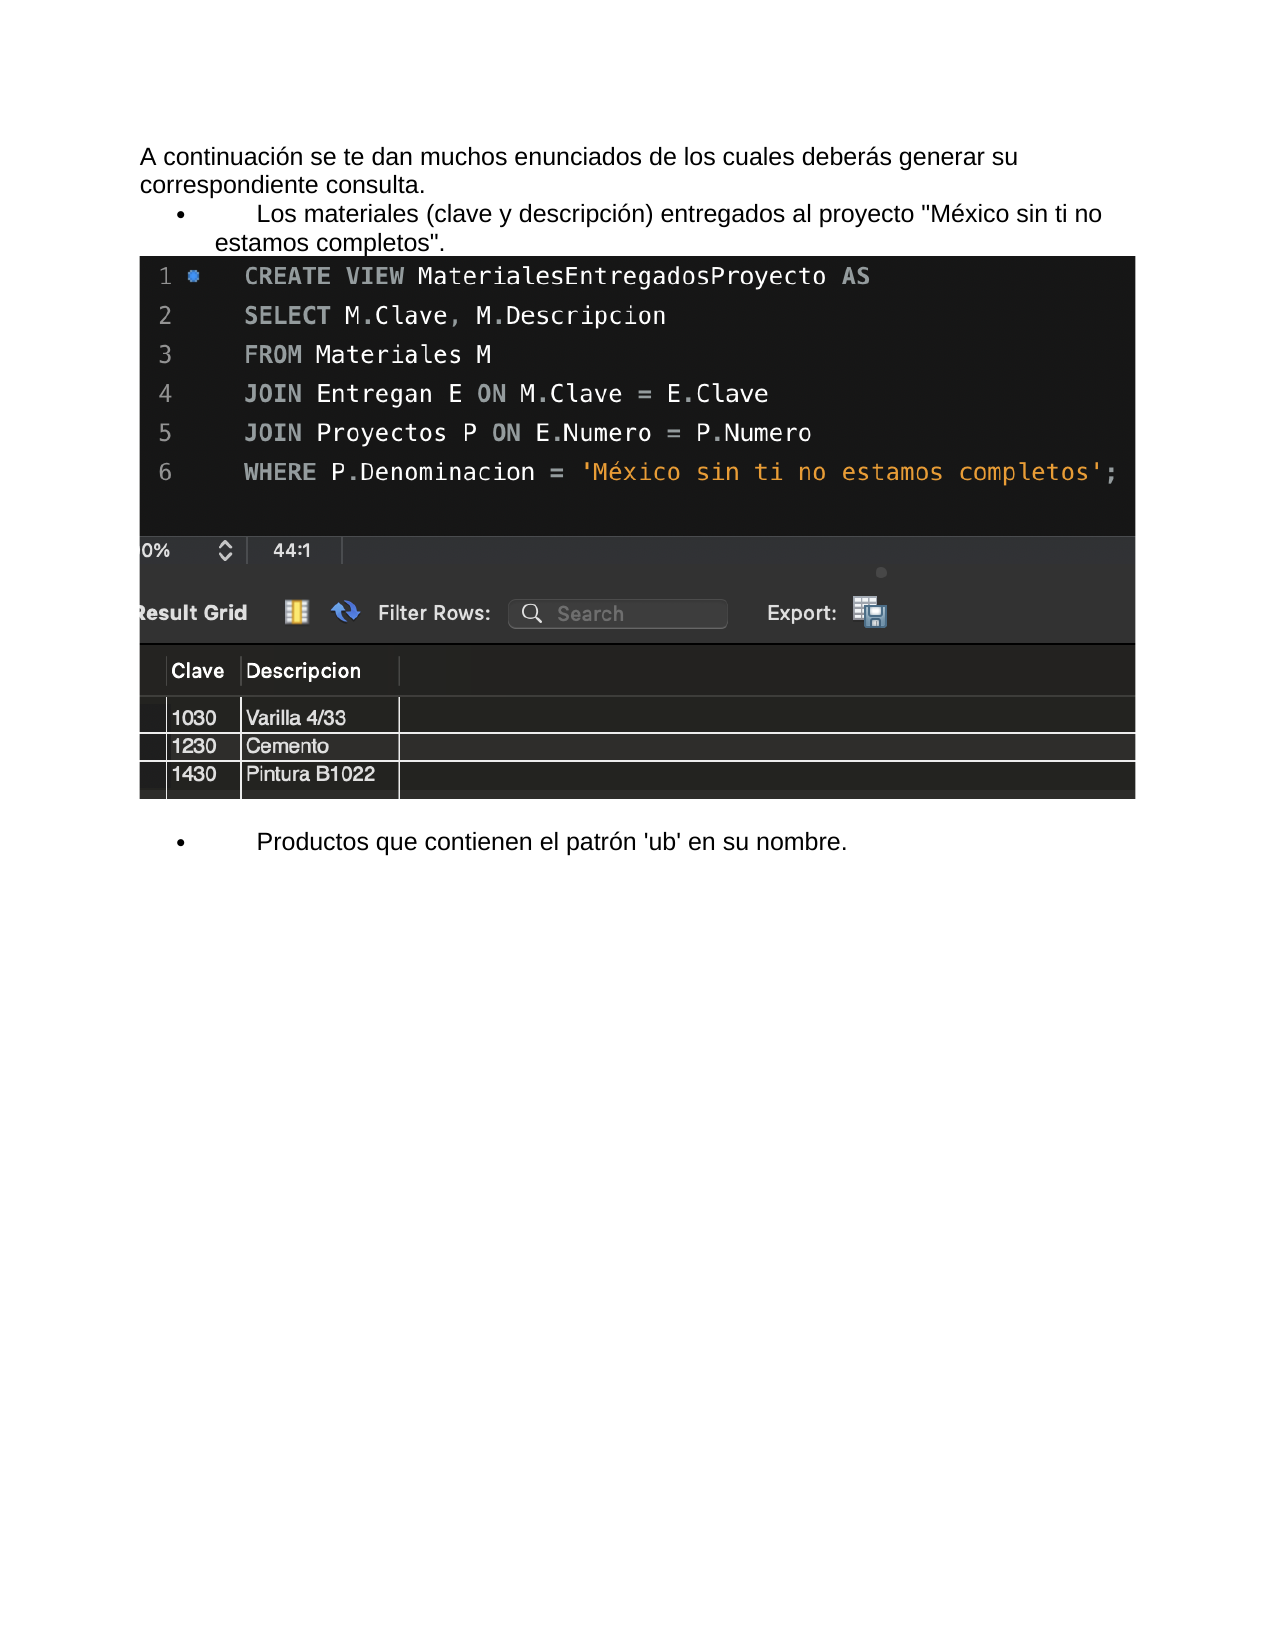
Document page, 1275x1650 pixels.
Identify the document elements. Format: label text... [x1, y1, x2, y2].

list Los materiales (clave y descripción) entregados al proyecto "México sin ti no estamos completos". [177, 199, 1135, 256]
text A continuación se te dan muchos enunciados de los cuales deberás generar su correspondiente consulta. [139, 142, 1135, 199]
picture [139, 256, 1136, 799]
list Productos que contienen el patrón 'ub' en su nombre. [177, 827, 1135, 856]
